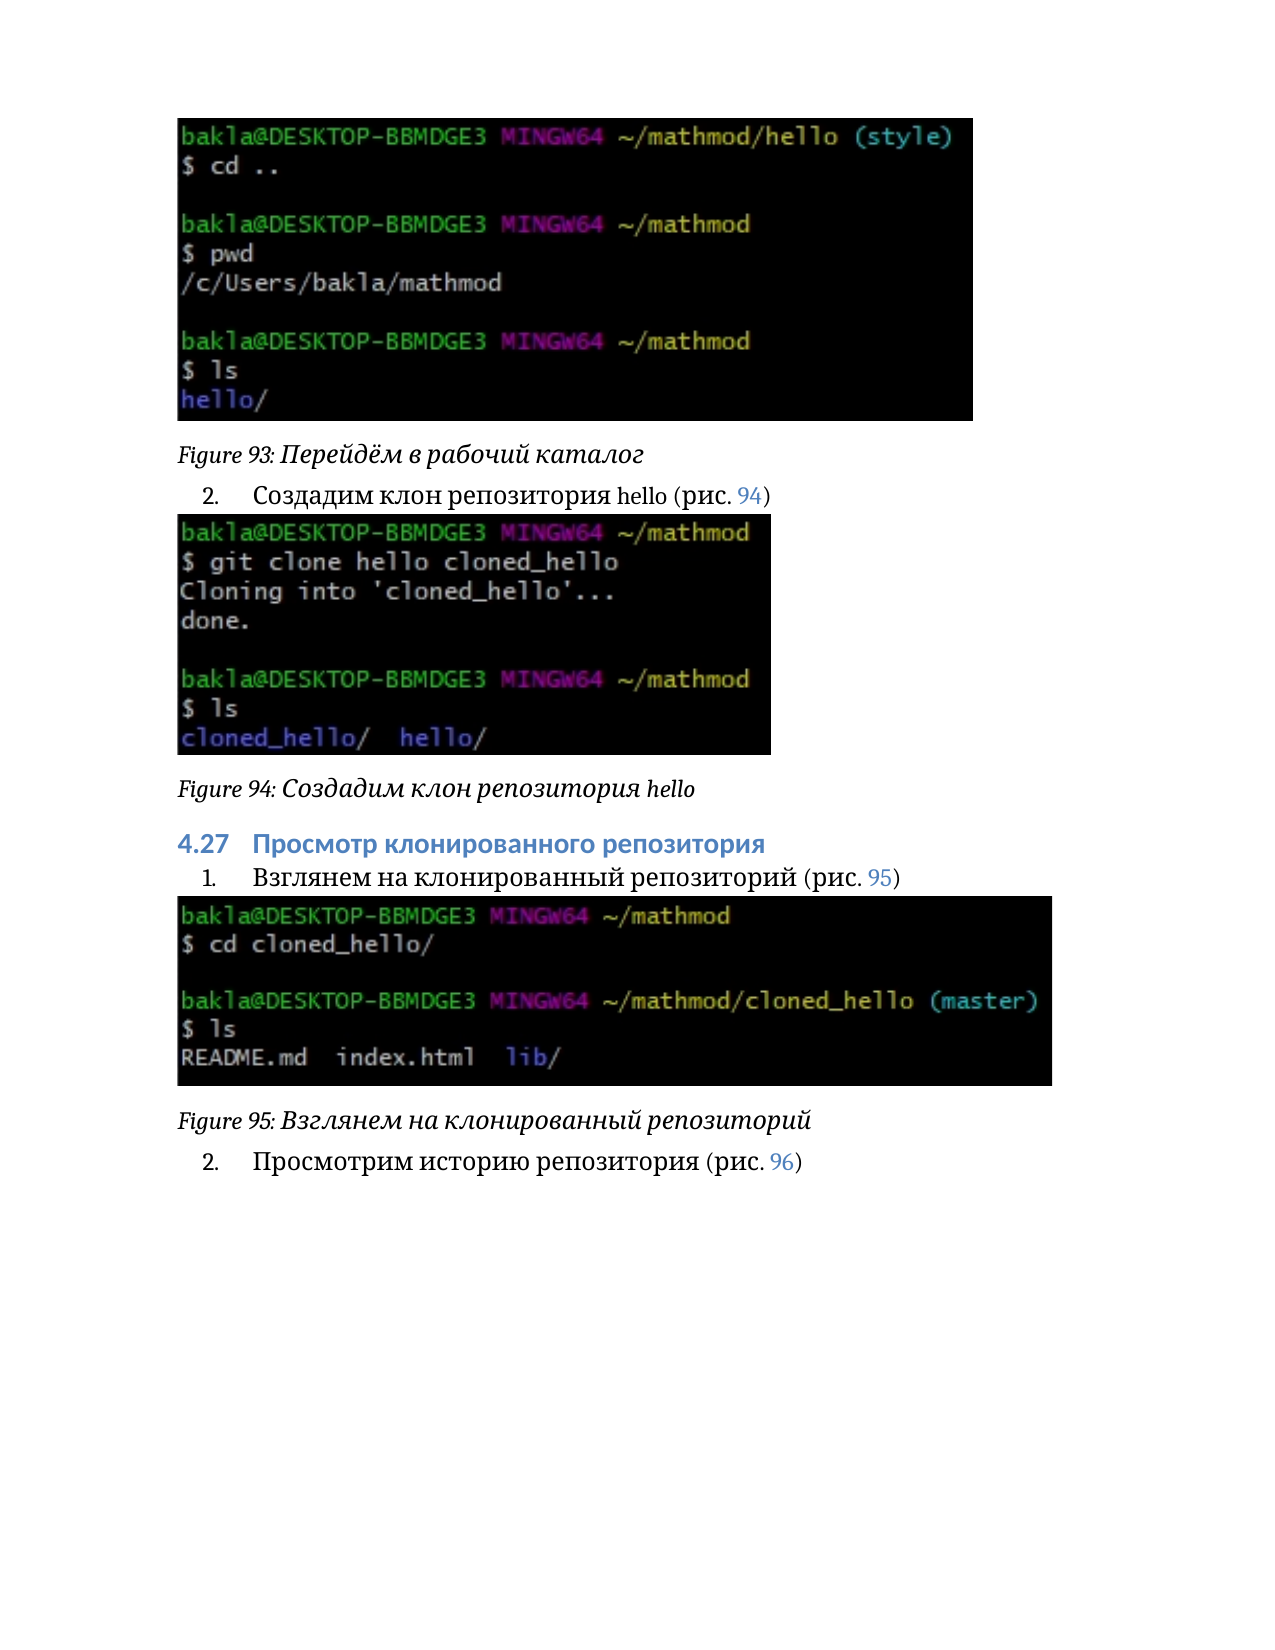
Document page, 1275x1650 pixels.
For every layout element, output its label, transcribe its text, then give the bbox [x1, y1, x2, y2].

text Figure 93: Перейдём в рабочий каталог [177, 441, 1186, 470]
list Взглянем на клонированный репозиторий (рис. 95) [202, 864, 1186, 893]
text Figure 95: Взглянем на клонированный репозиторий [177, 1107, 1186, 1135]
picture [177, 896, 1053, 1086]
text Figure 94: Создадим клон репозитория hello [177, 775, 1186, 804]
list Просмотрим историю репозитория (рис. 96) [202, 1148, 1186, 1177]
list Создадим клон репозитория hello (рис. 94) [202, 482, 1186, 511]
picture [177, 118, 973, 421]
picture [177, 514, 771, 755]
subtitle 4.27 Просмотр клонированного репозитория [177, 825, 1186, 860]
